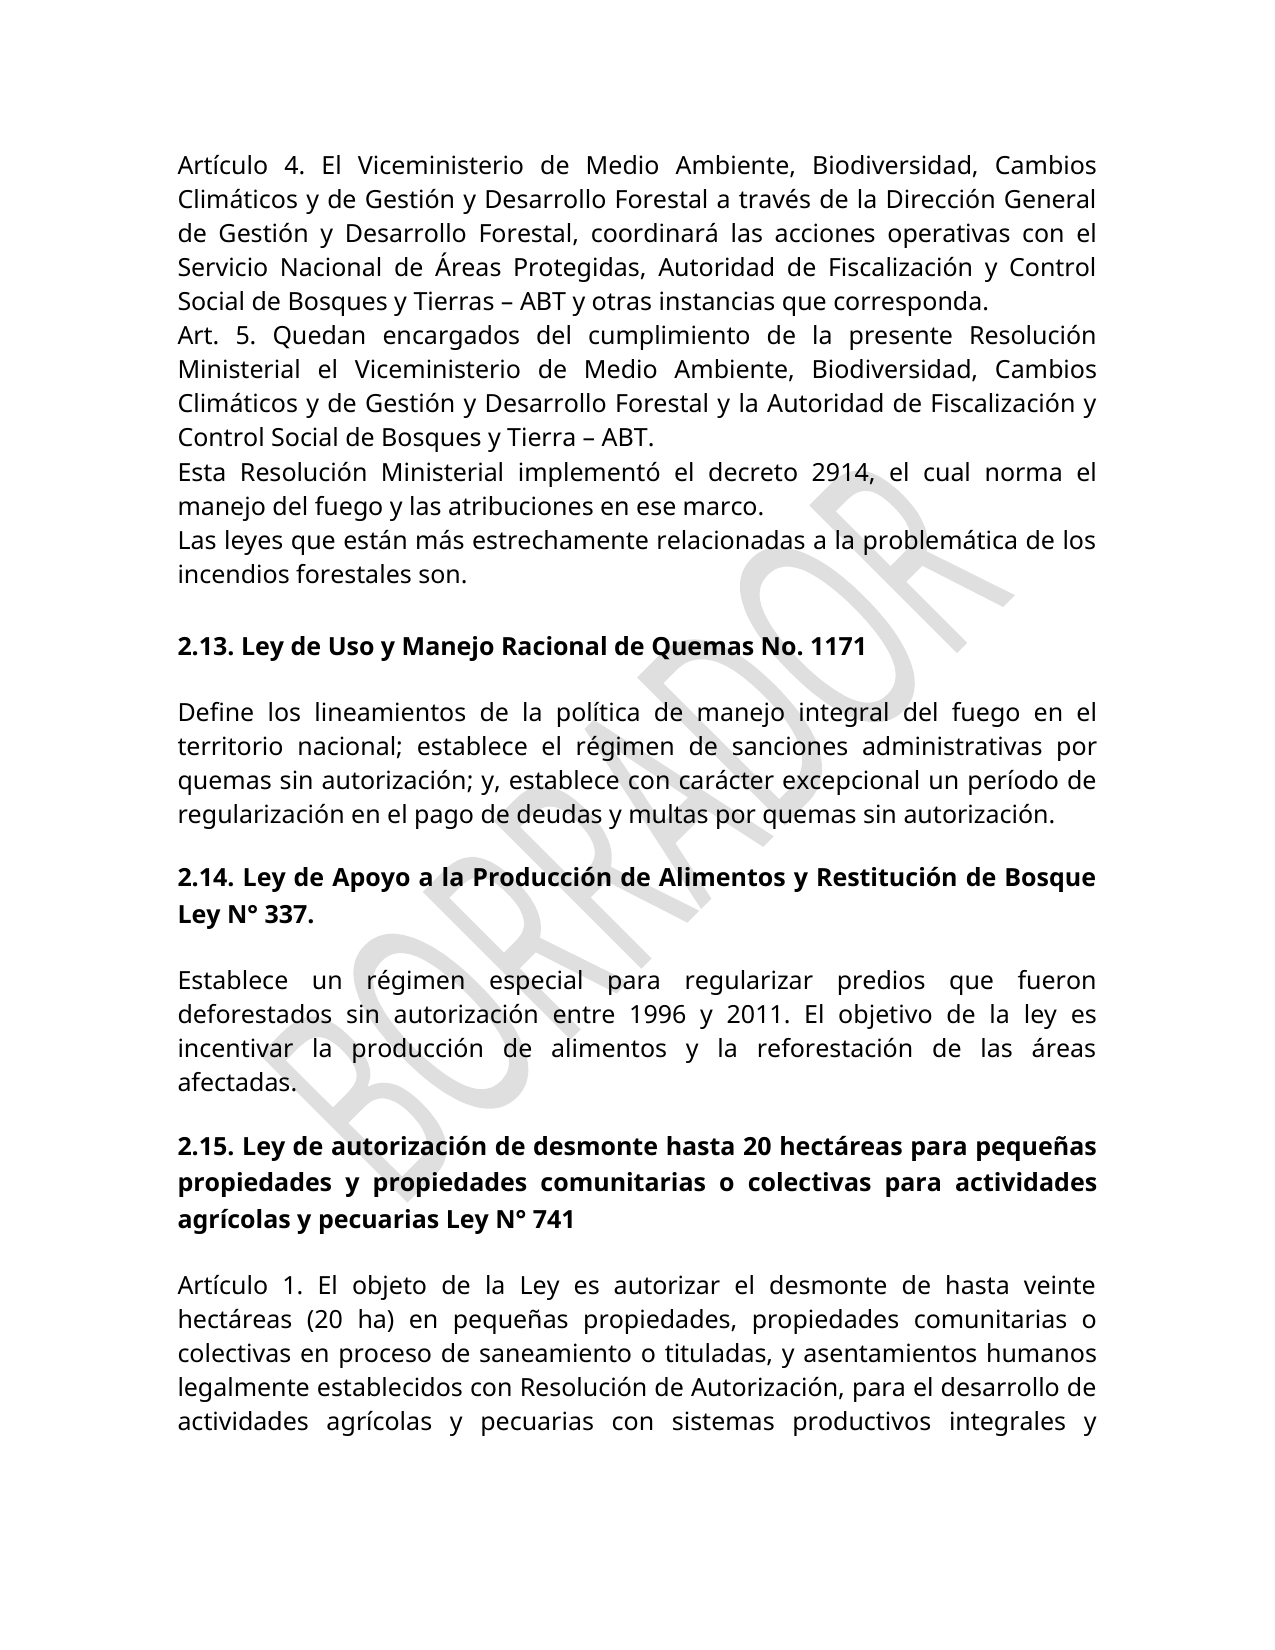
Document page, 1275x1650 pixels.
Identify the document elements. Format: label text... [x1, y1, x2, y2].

subtitle 2.15. Ley de autorización de desmonte hasta 20 hectáreas para pequeñas propiedades y propiedades comunitarias o colectivas para actividades agrícolas y pecuarias Ley N° 741 [177, 1128, 1098, 1236]
text Art. 5. Quedan encargados del cumplimiento de la presente Resolución Ministerial el Viceministerio de Medio Ambiente, Biodiversidad, Cambios Climáticos y de Gestión y Desarrollo Forestal y la Autoridad de Fiscalización y Control Social de Bosques y Tierra – ABT. [177, 318, 1098, 454]
text Define los lineamientos de la política de manejo integral del fuego en el territorio nacional; establece el régimen de sanciones administrativas por quemas sin autorización; y, establece con carácter excepcional un período de regularización en el pago de deudas y multas por quemas sin autorización. [177, 694, 1098, 831]
text Las leyes que están más estrechamente relacionadas a la problemática de los incendios forestales son. [177, 522, 1098, 590]
text Esta Resolución Ministerial implementó el decreto 2914, el cual norma el manejo del fuego y las atribuciones en ese marco. [177, 454, 1098, 522]
subtitle 2.14. Ley de Apoyo a la Producción de Alimentos y Restitución de Bosque Ley N° 337. [177, 860, 1098, 931]
subtitle 2.13. Ley de Uso y Manejo Racional de Quemas No. 1171 [177, 629, 1098, 663]
text Artículo 4. El Viceministerio de Medio Ambiente, Biodiversidad, Cambios Climáticos y de Gestión y Desarrollo Forestal a través de la Dirección General de Gestión y Desarrollo Forestal, coordinará las acciones operativas con el Servicio Nacional de Áreas Protegidas, Autoridad de Fiscalización y Control Social de Bosques y Tierras – ABT y otras instancias que corresponda. [177, 148, 1098, 318]
text Establece un régimen especial para regularizar predios que fueron deforestados sin autorización entre 1996 y 2011. El objetivo de la ley es incentivar la producción de alimentos y la reforestación de las áreas afectadas. [177, 963, 1098, 1099]
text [177, 1268, 1098, 1438]
